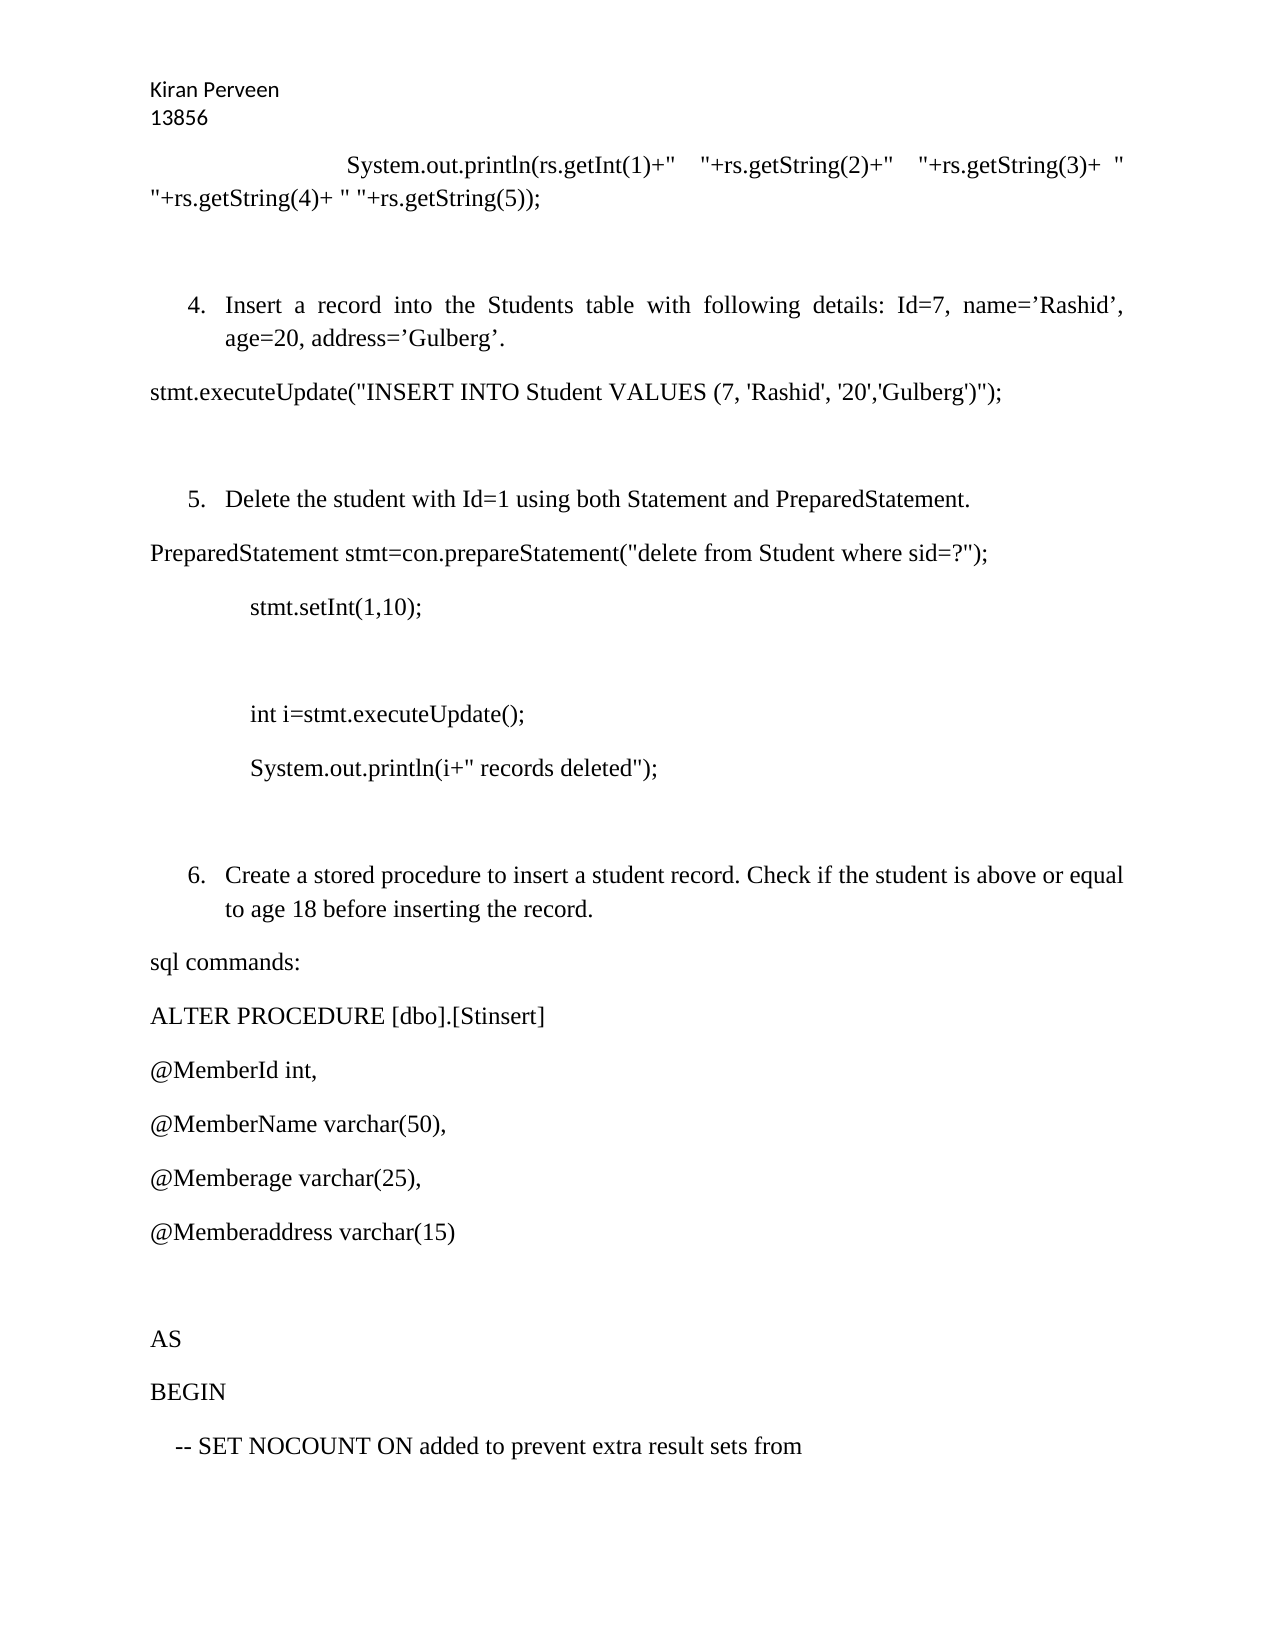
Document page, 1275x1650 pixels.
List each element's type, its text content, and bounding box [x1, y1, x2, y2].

list Insert a record into the Students table with following details: Id=7, name=’Rashid’, age=20, address=’Gulberg’. [187, 290, 1125, 352]
list Delete the student with Id=1 using both Statement and PreparedStatement. [187, 484, 1125, 513]
text System.out.println(i+" records deleted"); [150, 753, 1125, 782]
text @Memberaddress varchar(15) [150, 1217, 1125, 1246]
text -- SET NOCOUNT ON added to prevent extra result sets from [150, 1431, 1125, 1460]
text sql commands: [150, 947, 1125, 976]
text BEGIN [150, 1377, 1125, 1406]
text ALTER PROCEDURE [dbo].[Stinsert] [150, 1001, 1125, 1030]
text int i=stmt.executeUpdate(); [150, 699, 1125, 728]
text AS [150, 1324, 1125, 1352]
text @Memberage varchar(25), [150, 1163, 1125, 1192]
text stmt.executeUpdate("INSERT INTO Student VALUES (7, 'Rashid', '20','Gulberg')"); [150, 377, 1125, 406]
text @MemberName varchar(50), [150, 1109, 1125, 1138]
text stmt.setInt(1,10); [150, 592, 1125, 621]
list Create a stored procedure to insert a student record. Check if the student is above or equal to age 18 before inserting the record. [187, 861, 1125, 922]
text @MemberId int, [150, 1055, 1125, 1084]
text PreparedStatement stmt=con.prepareStatement("delete from Student where sid=?"); [150, 538, 1125, 567]
text System.out.println(rs.getInt(1)+" "+rs.getString(2)+" "+rs.getString(3)+ " "+rs.getString(4)+ " "+rs.getString(5)); [150, 150, 1125, 212]
